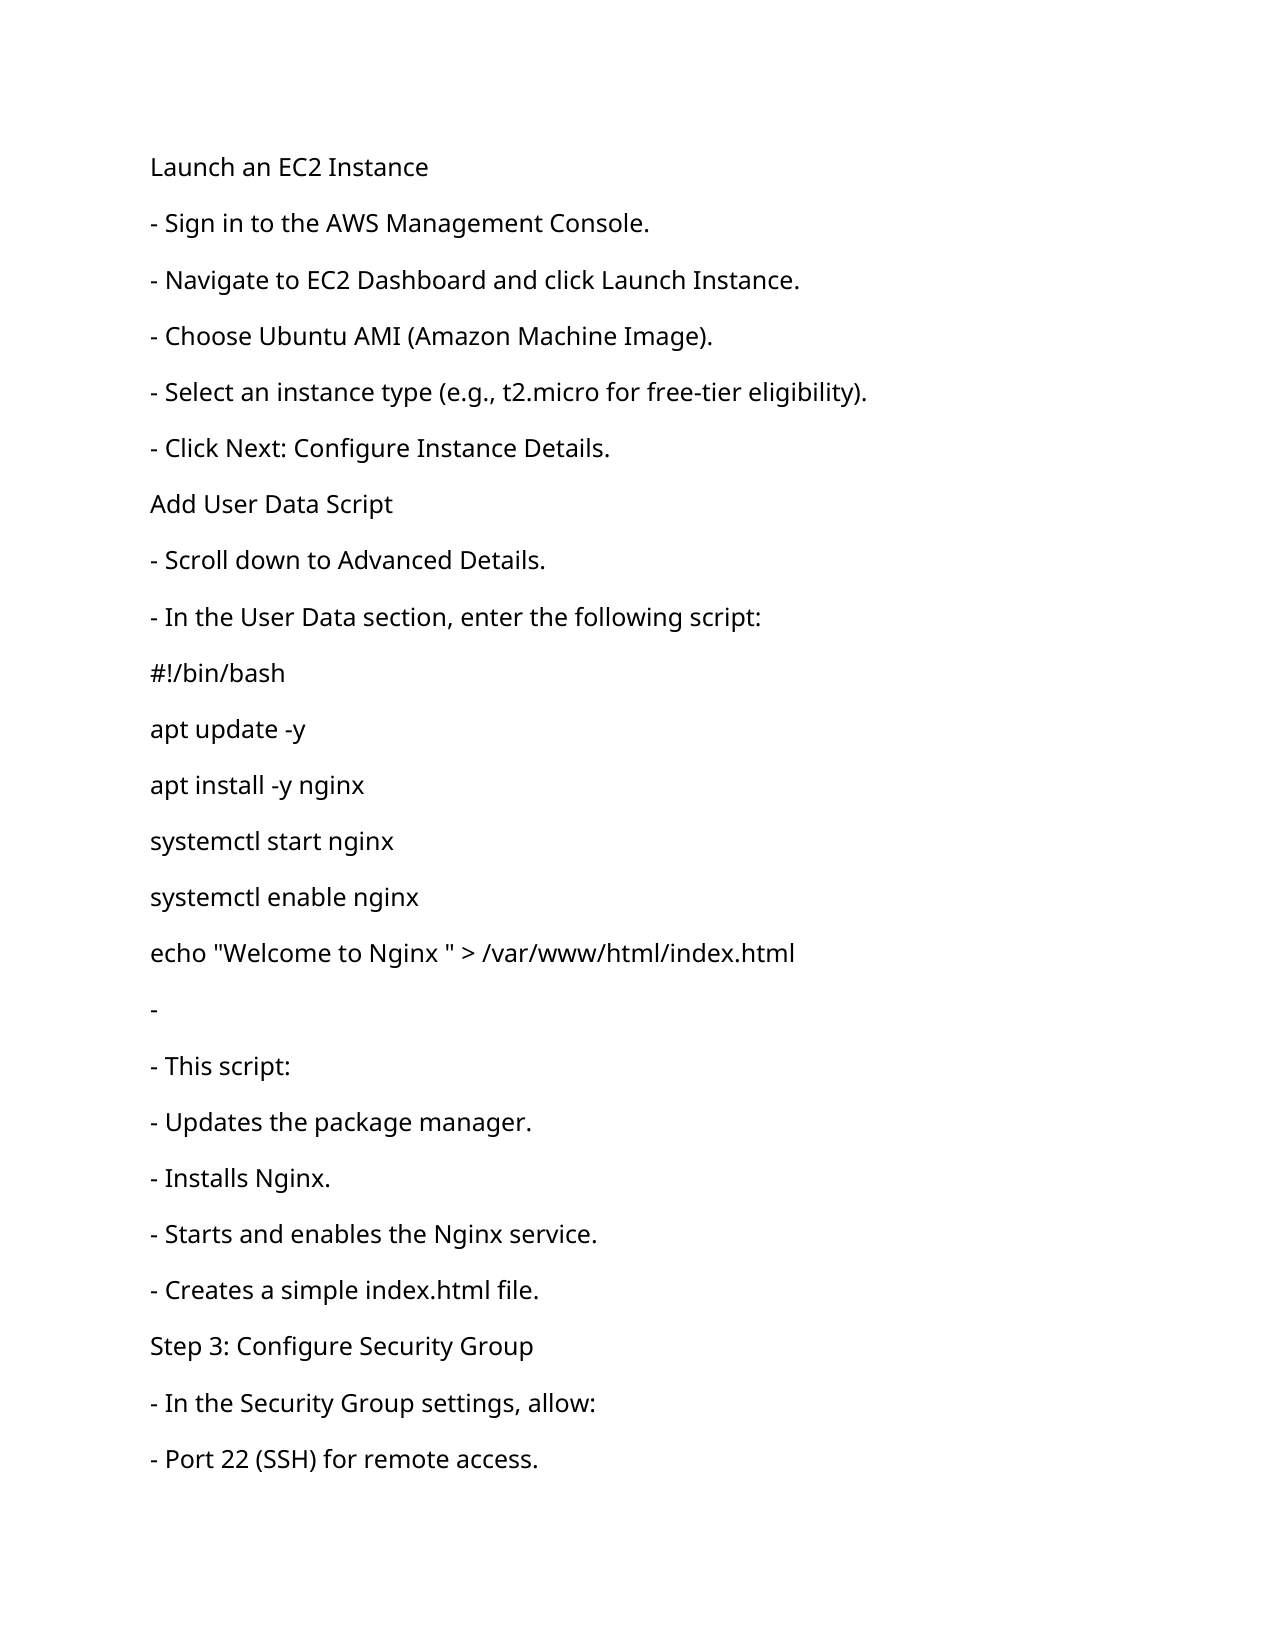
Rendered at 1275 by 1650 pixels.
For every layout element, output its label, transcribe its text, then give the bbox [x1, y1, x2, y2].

text systemctl enable nginx [150, 880, 1125, 914]
text - Starts and enables the Nginx service. [150, 1217, 1125, 1251]
text - In the User Data section, enter the following script: [150, 599, 1125, 633]
text - Scroll down to Advanced Details. [150, 543, 1125, 577]
text - In the Security Group settings, allow: [150, 1385, 1125, 1419]
text - [150, 992, 1125, 1026]
text apt update -y [150, 711, 1125, 746]
text - This script: [150, 1048, 1125, 1082]
text echo "Welcome to Nginx " > /var/www/html/index.html [150, 936, 1125, 970]
text - Choose Ubuntu AMI (Amazon Machine Image). [150, 318, 1125, 352]
text Add User Data Script [150, 487, 1125, 521]
text - Click Next: Configure Instance Details. [150, 431, 1125, 465]
text Launch an EC2 Instance [150, 150, 1125, 184]
text - Updates the package manager. [150, 1104, 1125, 1138]
text systemctl start nginx [150, 824, 1125, 858]
text #!/bin/bash [150, 655, 1125, 689]
text - Navigate to EC2 Dashboard and click Launch Instance. [150, 262, 1125, 296]
text - Select an instance type (e.g., t2.micro for free-tier eligibility). [150, 374, 1125, 409]
text - Port 22 (SSH) for remote access. [150, 1441, 1125, 1475]
text apt install -y nginx [150, 768, 1125, 802]
text - Creates a simple index.html file. [150, 1273, 1125, 1307]
text - Sign in to the AWS Management Console. [150, 206, 1125, 240]
text Step 3: Configure Security Group [150, 1329, 1125, 1363]
text - Installs Nginx. [150, 1161, 1125, 1195]
